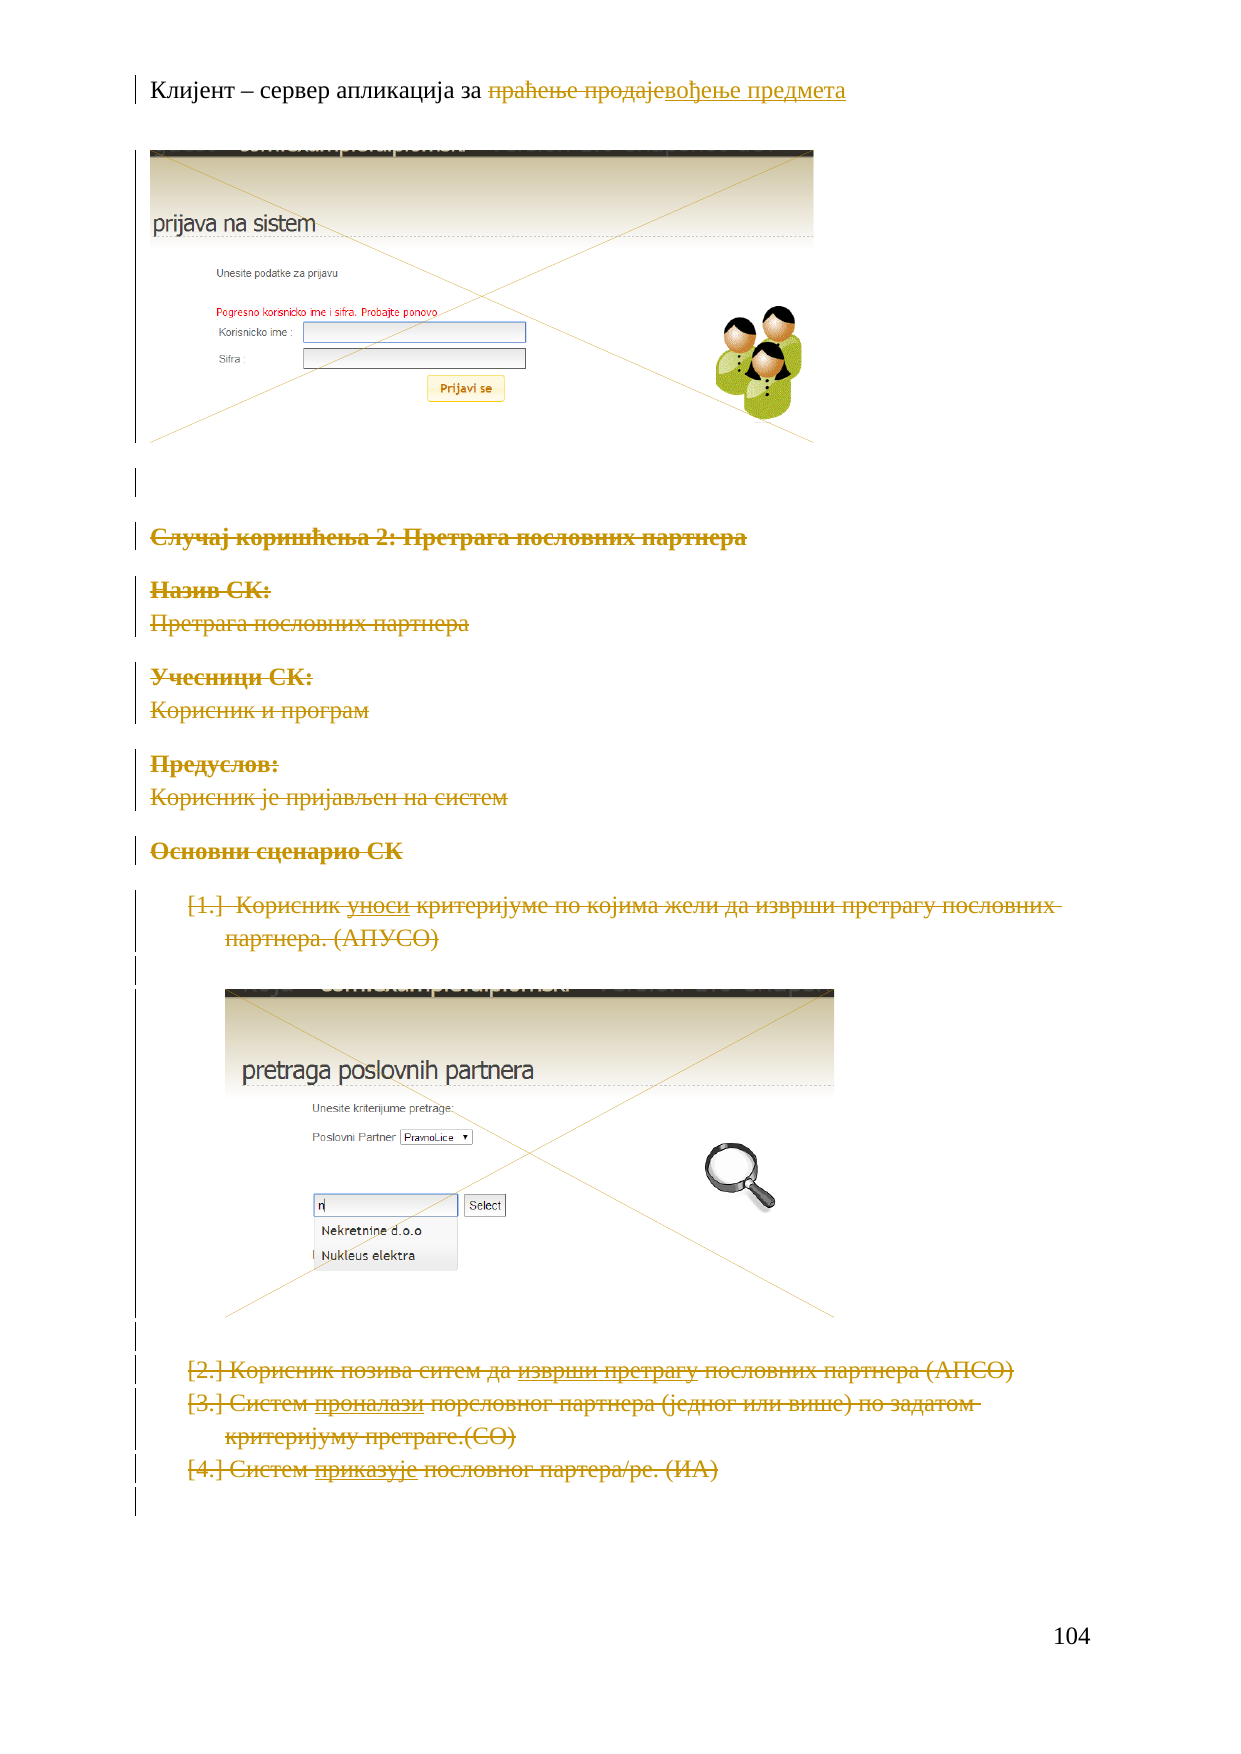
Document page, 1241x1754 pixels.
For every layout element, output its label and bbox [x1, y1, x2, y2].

picture [484, 151, 814, 442]
picture [150, 151, 479, 442]
picture [153, 150, 811, 295]
picture [226, 1154, 833, 1318]
picture [532, 990, 835, 1317]
picture [227, 989, 832, 1152]
picture [152, 297, 812, 443]
picture [225, 990, 527, 1316]
